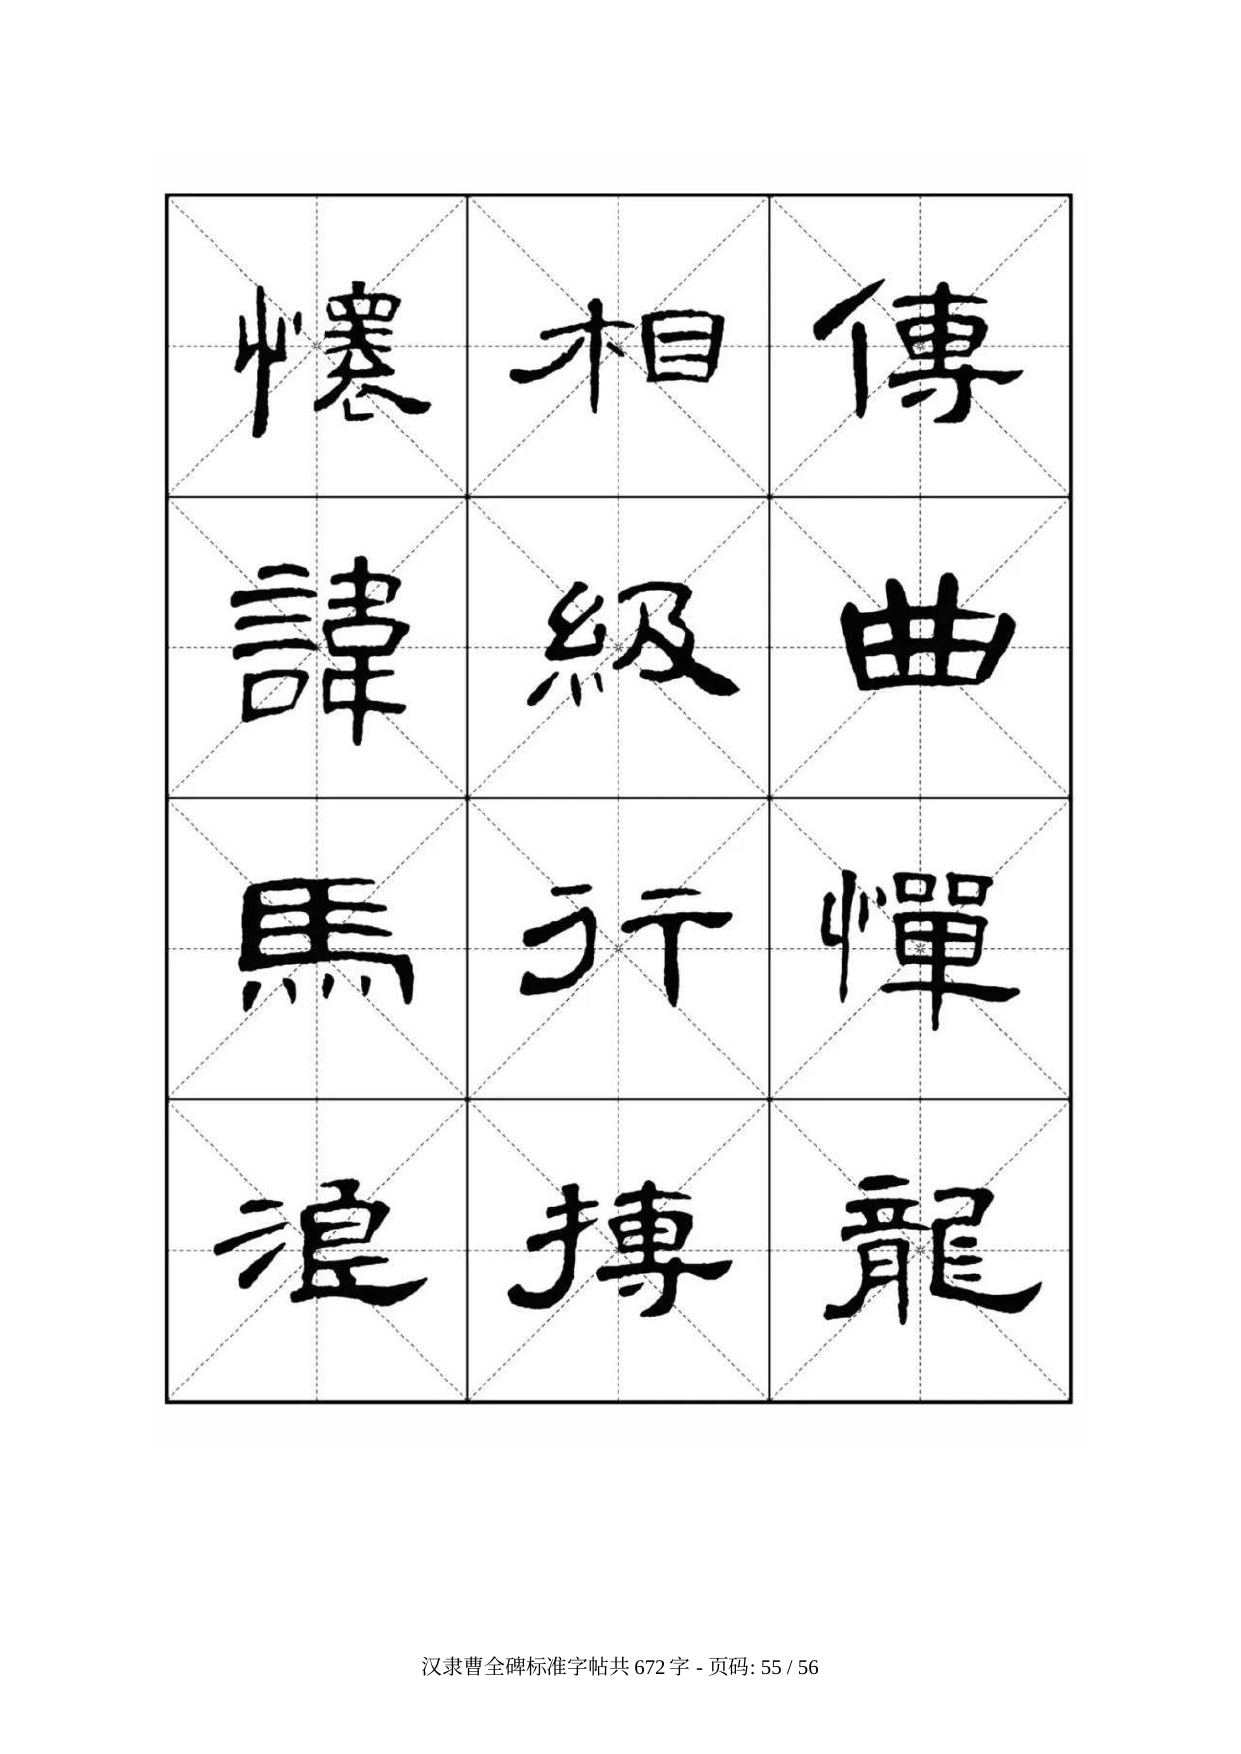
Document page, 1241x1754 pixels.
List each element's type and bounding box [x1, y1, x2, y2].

picture [150, 150, 1088, 1450]
